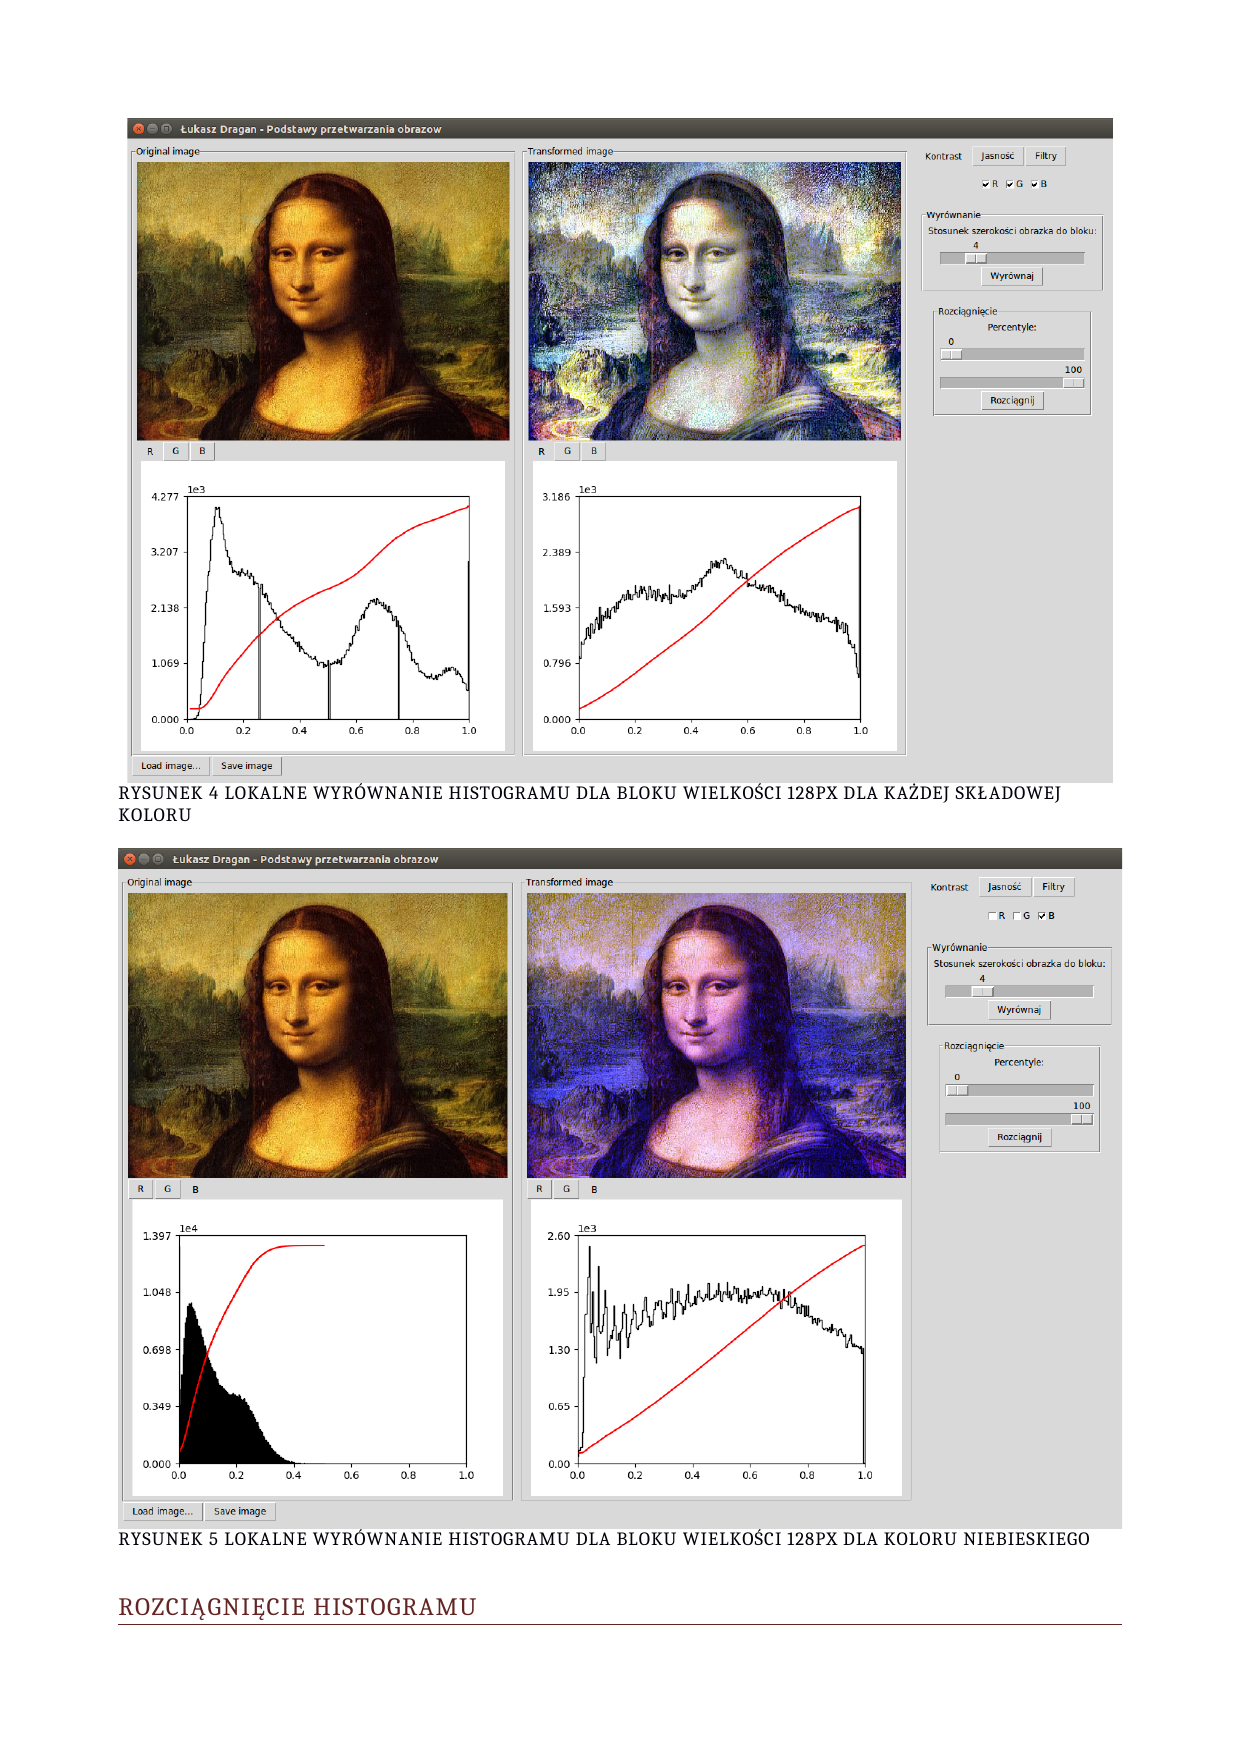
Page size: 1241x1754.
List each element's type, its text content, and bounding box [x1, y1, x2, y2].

text Rysunek 5 Lokalne wyrównanie histogramu dla bloku wielkości 128px dla koloru niebieskiego [118, 1529, 1122, 1550]
subtitle Rozciągnięcie histogramu [118, 1593, 1122, 1624]
picture [118, 848, 1123, 1529]
text Rysunek 4 Lokalne wyrównanie histogramu dla bloku wielkości 128px dla każdej składowej koloru [118, 782, 1122, 827]
picture [127, 118, 1113, 783]
